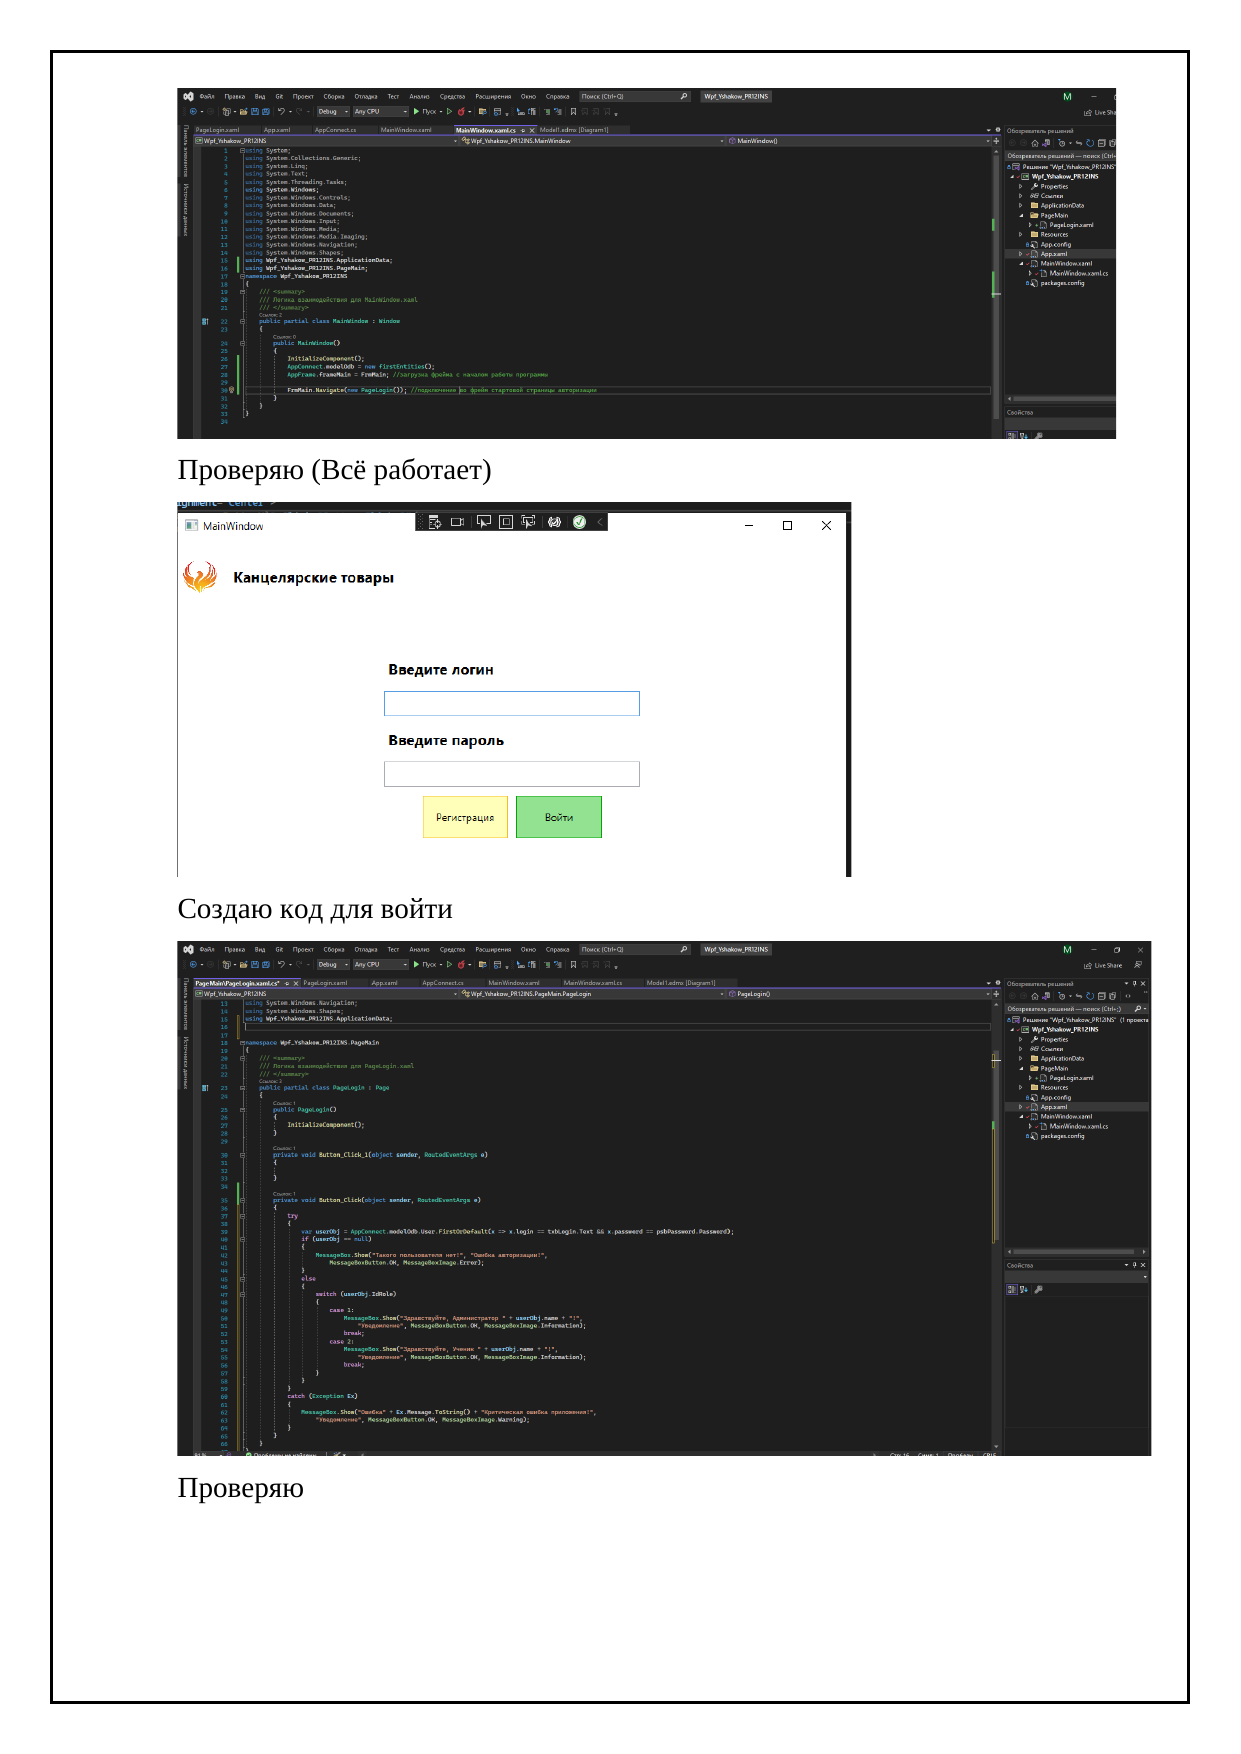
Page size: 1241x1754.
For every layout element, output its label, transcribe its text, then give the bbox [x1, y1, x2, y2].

text Проверяю (Всё работает) [177, 452, 1122, 486]
picture [177, 88, 1117, 439]
picture [177, 502, 852, 877]
text Создаю код для войти [177, 891, 1122, 925]
picture [177, 941, 1152, 1456]
text Проверяю [177, 1470, 1122, 1503]
